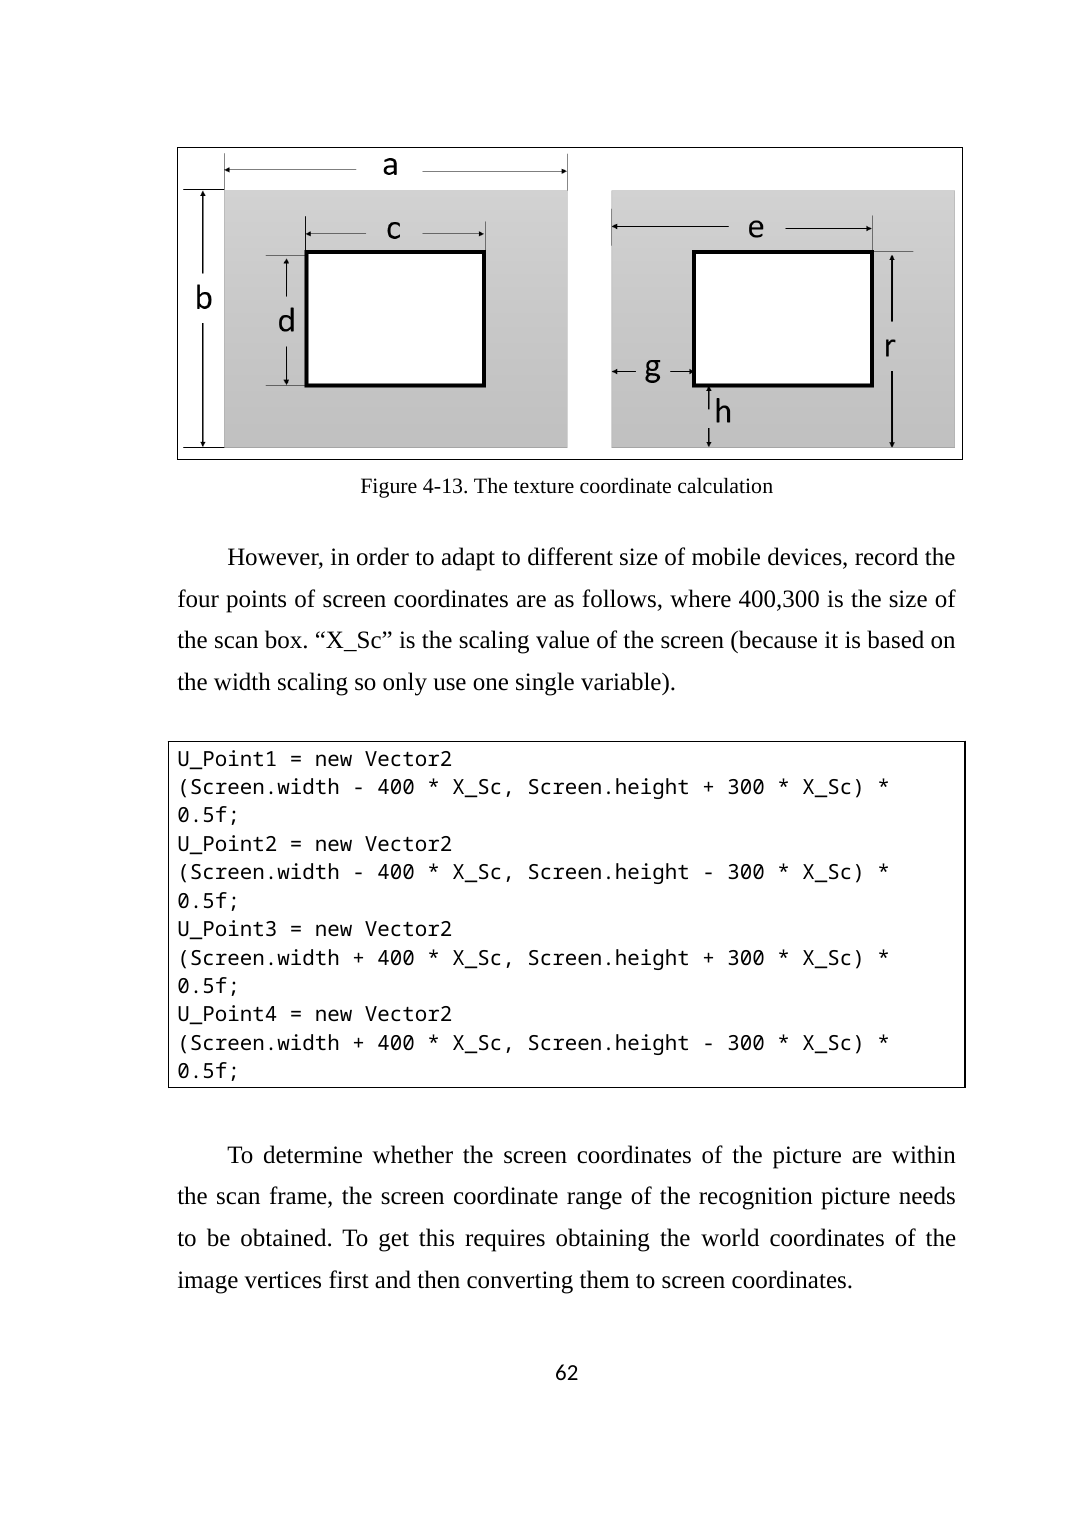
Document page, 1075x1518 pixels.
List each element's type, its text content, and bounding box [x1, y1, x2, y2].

text (Screen.width - 400 * X_Sc, Screen.height - 300 * X_Sc) * 0.5f; [177, 857, 956, 914]
text Figure 4-13. The texture coordinate calculation [177, 473, 956, 499]
text (Screen.width + 400 * X_Sc, Screen.height + 300 * X_Sc) * 0.5f; [177, 943, 956, 999]
picture [178, 148, 962, 459]
text (Screen.width - 400 * X_Sc, Screen.height + 300 * X_Sc) * 0.5f; [177, 772, 956, 829]
text U_Point3 = new Vector2 [177, 914, 956, 943]
text However, in order to adapt to different size of mobile devices, record the four points of screen coordinates are as follows, where 400,300 is the size of the scan box. “X_Sc” is the scaling value of the screen (because it is based on the width scaling so only use one single variable). [177, 532, 956, 699]
text To determine whether the screen coordinates of the picture are within the scan frame, the screen coordinate range of the recognition picture needs to be obtained. To get this requires obtaining the world coordinates of the image vertices first and then converting them to screen coordinates. [177, 1130, 956, 1296]
text U_Point4 = new Vector2 [177, 999, 956, 1025]
text U_Point2 = new Vector2 [177, 829, 956, 857]
text (Screen.width + 400 * X_Sc, Screen.height - 300 * X_Sc) * 0.5f; [169, 1025, 964, 1087]
text U_Point1 = new Vector2 [169, 742, 964, 772]
